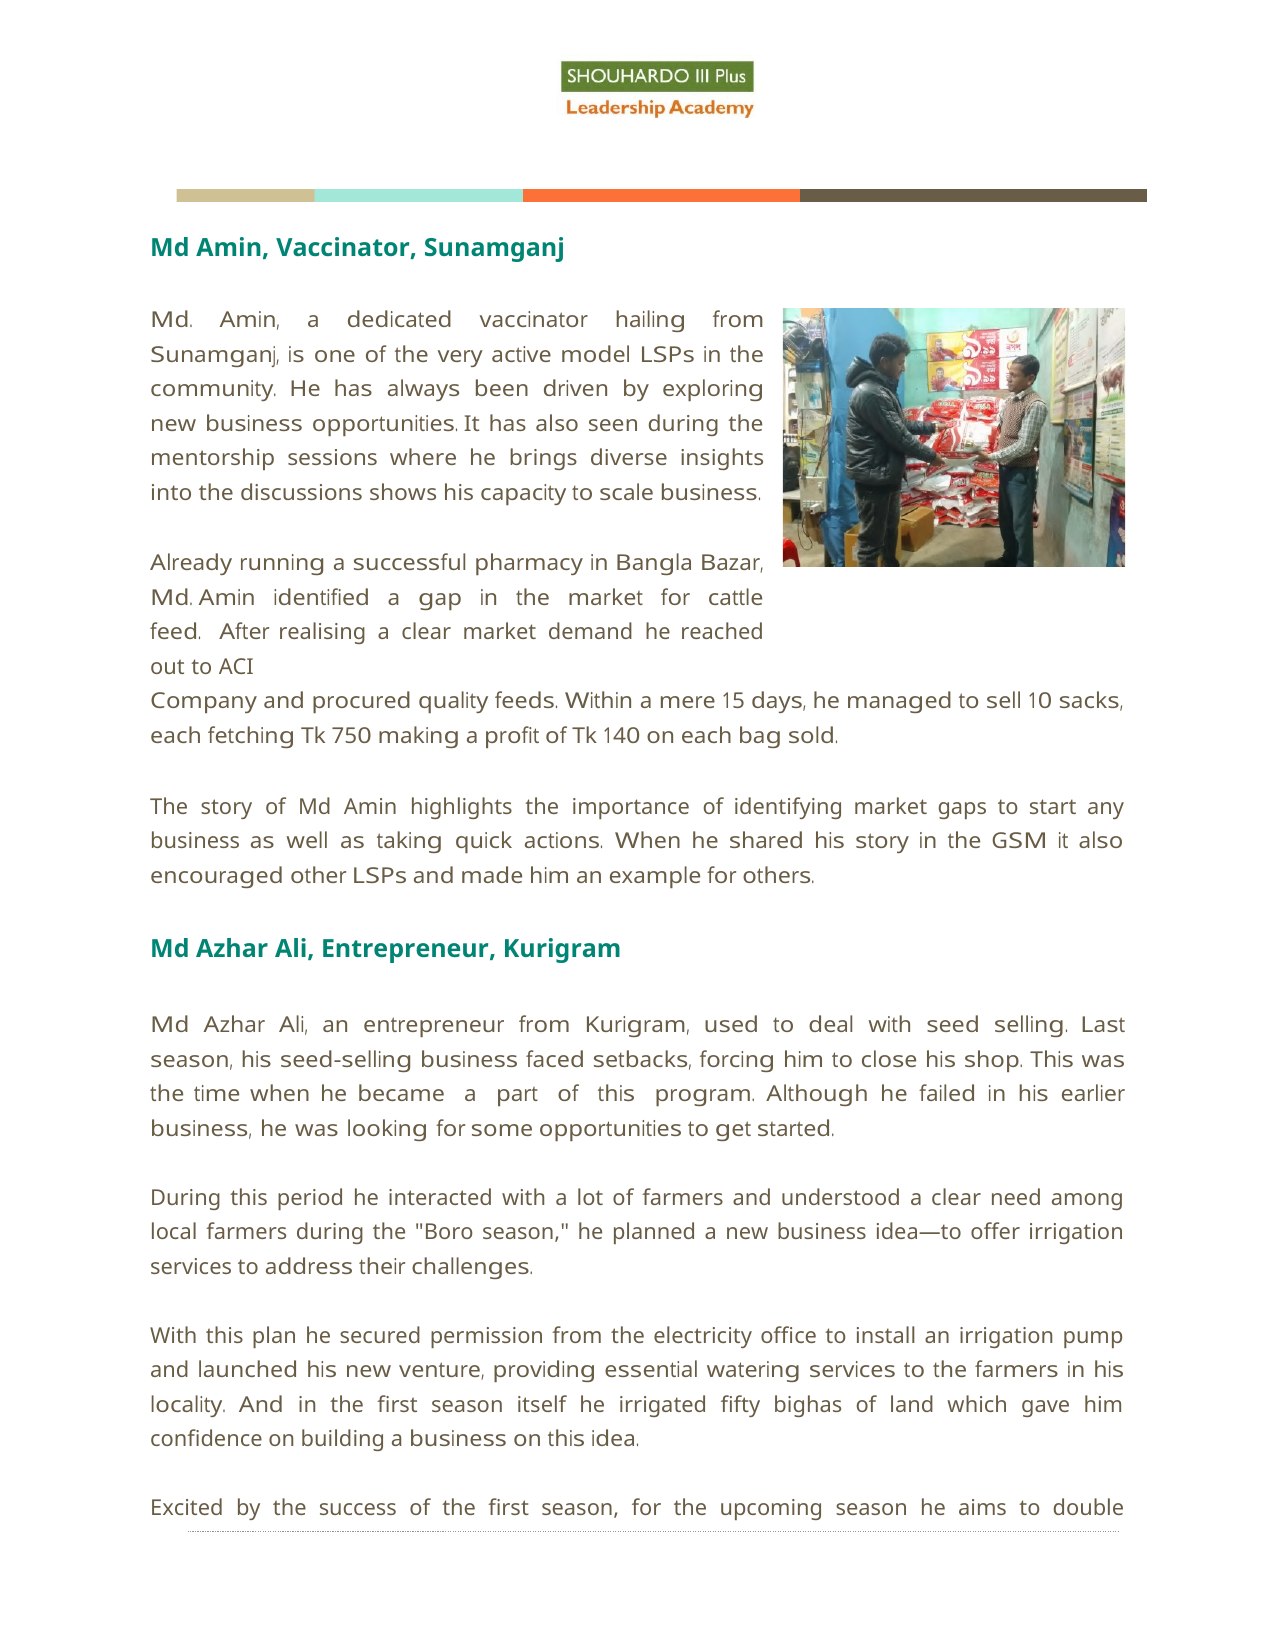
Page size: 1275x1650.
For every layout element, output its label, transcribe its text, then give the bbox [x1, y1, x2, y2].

picture [556, 54, 757, 118]
picture [782, 308, 1125, 567]
text With this plan he secured permission from the electricity oﬃce to install an irrigation pump and launched his new venture, providing essential watering services to the farmers in his locality. And in the ﬁrst season itself he irrigated ﬁfty bighas of land which gave him conﬁdence on building a business on this idea. [150, 1320, 1125, 1453]
subtitle Md Azhar Ali, Entrepreneur, Kurigram [150, 931, 1196, 964]
picture [176, 189, 1147, 202]
text Md Azhar Ali, an entrepreneur from Kurigram, used to deal with seed selling. Last season, his seed-selling business faced setbacks, forcing him to close his shop. This was the time when he became a part of this program. Although he failed in his earlier business, he was looking for some opportunities to get started. [150, 1009, 1125, 1142]
text Already running a successful pharmacy in Bangla Bazar, Md. Amin identiﬁed a gap in the market for cattle feed. After realising a clear market demand he reached out to ACI [150, 547, 764, 681]
text During this period he interacted with a lot of farmers and understood a clear need among local farmers during the "Boro season," he planned a new business idea—to oﬀer irrigation services to address their challenges. [150, 1182, 1125, 1280]
subtitle Md Amin, Vaccinator, Sunamganj [150, 229, 1196, 263]
text The story of Md Amin highlights the importance of identifying market gaps to start any business as well as taking quick actions. When he shared his story in the GSM it also encouraged other LSPs and made him an example for others. [150, 791, 1124, 889]
text Company and procured quality feeds. Within a mere 15 days, he managed to sell 10 sacks, each fetching Tk 750 making a proﬁt of Tk 140 on each bag sold. [150, 685, 1124, 749]
text Md. Amin, a dedicated vaccinator hailing from Sunamganj, is one of the very active model LSPs in the community. He has always been driven by exploring new business opportunities. It has also seen during the mentorship sessions where he brings diverse insights into the discussions shows his capacity to scale business. [150, 304, 764, 506]
